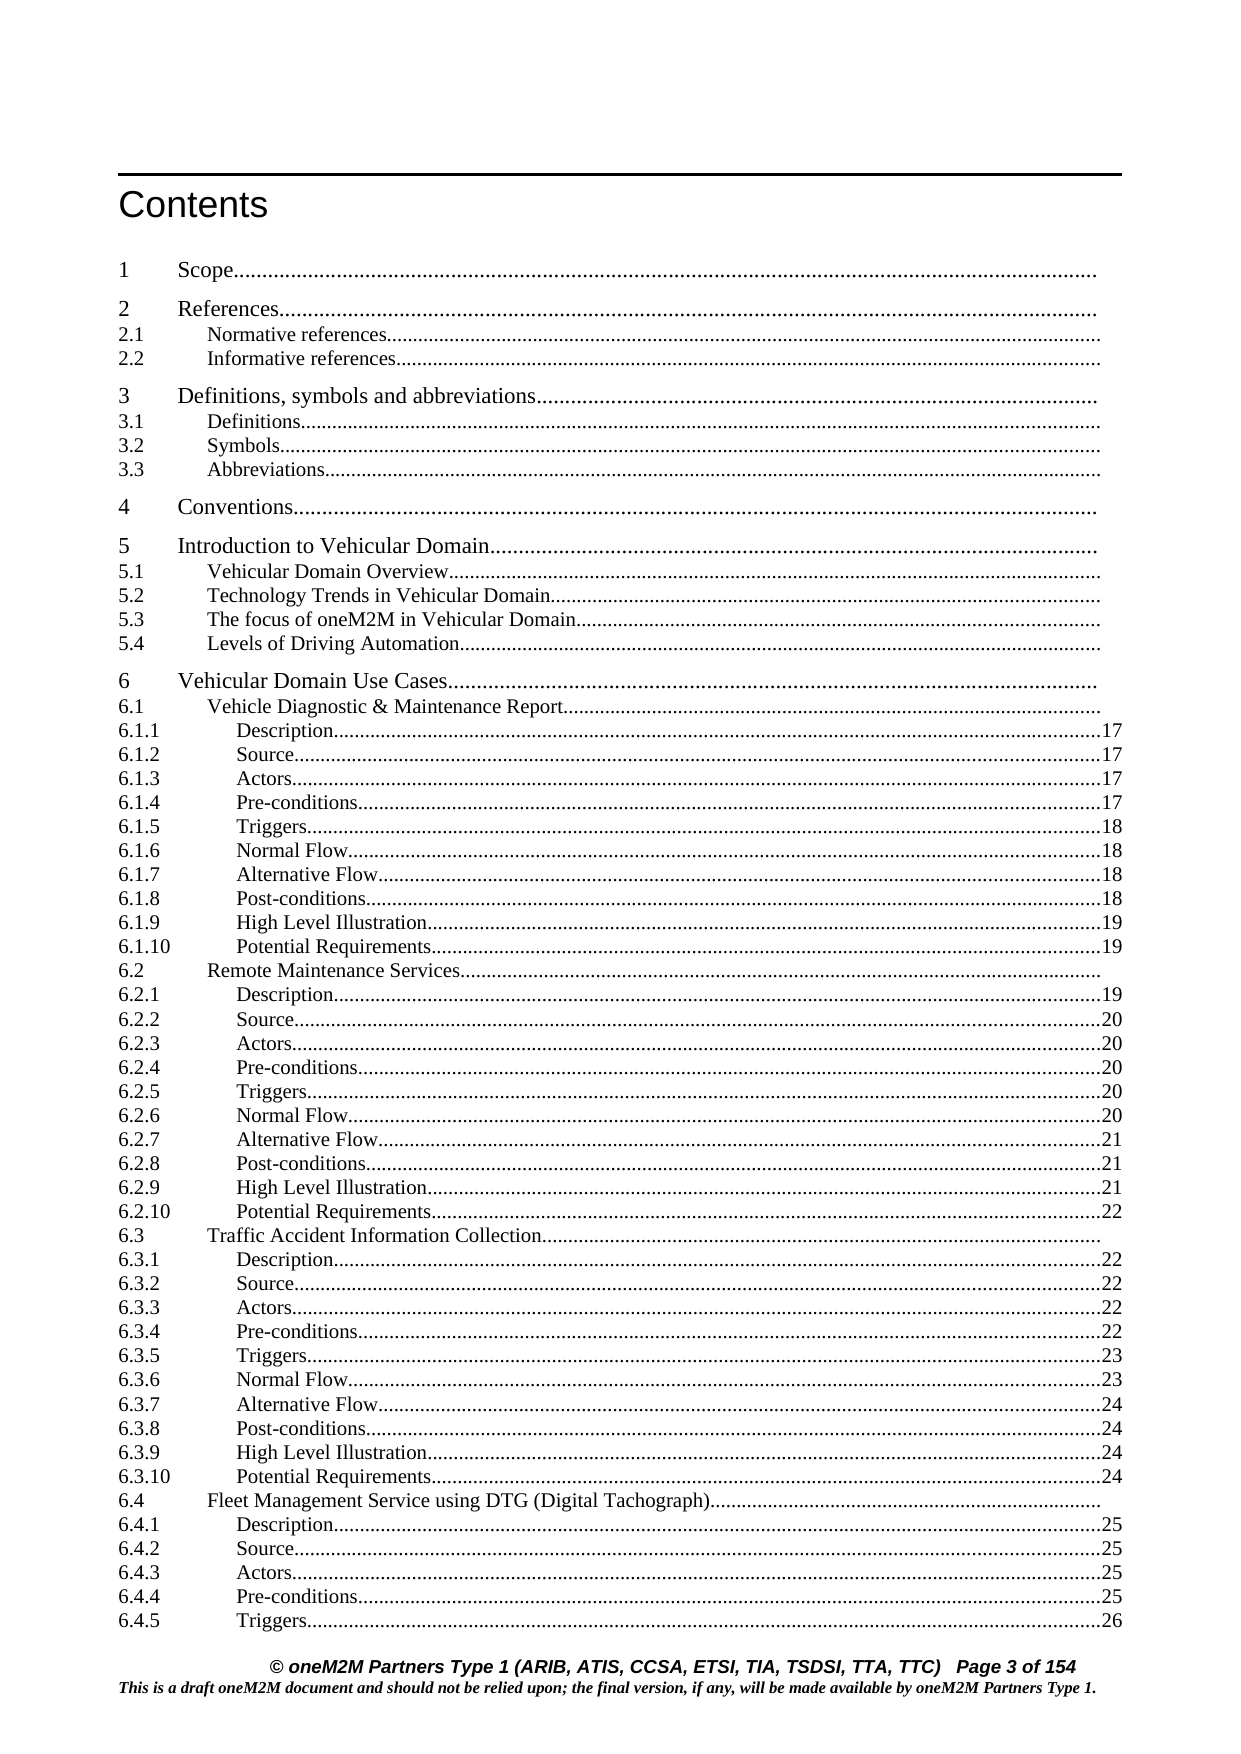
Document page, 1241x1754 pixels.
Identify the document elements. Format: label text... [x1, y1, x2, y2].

text 3 Definitions, symbols and abbreviations 12 [118, 382, 1078, 409]
text 4 Conventions 13 [118, 493, 1078, 520]
text 6.1.7 Alternative Flow 18 [118, 862, 1122, 886]
text 6.2.3 Actors 20 [118, 1031, 1122, 1054]
text 6.1.1 Description 17 [118, 718, 1122, 742]
text 3.3 Abbreviations 12 [118, 457, 1078, 481]
text Contents [118, 176, 1122, 225]
text 6.2.10 Potential Requirements 22 [118, 1199, 1122, 1223]
text 6.3 Traffic Accident Information Collection 22 [118, 1223, 1078, 1247]
text 6.2.4 Pre-conditions 20 [118, 1054, 1122, 1079]
text 6.1.10 Potential Requirements 19 [118, 934, 1122, 958]
text 6.4 Fleet Management Service using DTG (Digital Tachograph) 25 [118, 1488, 1078, 1512]
text 6.3.7 Alternative Flow 24 [118, 1391, 1122, 1416]
text 5.3 The focus of oneM2M in Vehicular Domain 14 [118, 607, 1078, 631]
text 5.2 Technology Trends in Vehicular Domain 13 [118, 583, 1078, 607]
text 6.2 Remote Maintenance Services 19 [118, 958, 1078, 982]
text 6.1.3 Actors 17 [118, 766, 1122, 790]
text 6.3.10 Potential Requirements 24 [118, 1464, 1122, 1488]
text 5 Introduction to Vehicular Domain 13 [118, 532, 1078, 558]
text 6.3.8 Post-conditions 24 [118, 1416, 1122, 1439]
text 3.1 Definitions 12 [118, 409, 1078, 433]
text 2 References 11 [118, 295, 1078, 322]
text 3.2 Symbols 12 [118, 433, 1078, 457]
text 5.1 Vehicular Domain Overview 13 [118, 558, 1078, 583]
text 6.1.8 Post-conditions 18 [118, 886, 1122, 910]
text 6.2.5 Triggers 20 [118, 1079, 1122, 1103]
text 6.3.6 Normal Flow 23 [118, 1367, 1122, 1391]
text 6.1.2 Source 17 [118, 742, 1122, 766]
text 5.4 Levels of Driving Automation 16 [118, 631, 1078, 655]
text 6.3.3 Actors 22 [118, 1295, 1122, 1319]
text 1 Scope 11 [118, 256, 1078, 283]
text 6.3.4 Pre-conditions 22 [118, 1319, 1122, 1343]
text 6.4.1 Description 25 [118, 1512, 1122, 1536]
text 6.1.6 Normal Flow 18 [118, 838, 1122, 862]
text 6.1.4 Pre-conditions 17 [118, 790, 1122, 814]
text 6.2.9 High Level Illustration 21 [118, 1175, 1122, 1199]
text 6.4.5 Triggers 26 [118, 1608, 1122, 1632]
text 6.3.9 High Level Illustration 24 [118, 1439, 1122, 1464]
text 6.1.9 High Level Illustration 19 [118, 910, 1122, 934]
text 6 Vehicular Domain Use Cases 17 [118, 667, 1078, 694]
text 6.2.2 Source 20 [118, 1006, 1122, 1031]
text 2.1 Normative references 11 [118, 322, 1078, 346]
text 6.3.1 Description 22 [118, 1247, 1122, 1271]
text 6.4.4 Pre-conditions 25 [118, 1584, 1122, 1608]
text 6.1 Vehicle Diagnostic & Maintenance Report 17 [118, 694, 1078, 718]
text 6.3.5 Triggers 23 [118, 1343, 1122, 1367]
text 6.2.6 Normal Flow 20 [118, 1103, 1122, 1127]
text 6.2.7 Alternative Flow 21 [118, 1127, 1122, 1151]
text 2.2 Informative references 11 [118, 346, 1078, 370]
text 6.1.5 Triggers 18 [118, 814, 1122, 838]
text 6.2.8 Post-conditions 21 [118, 1151, 1122, 1175]
text 6.4.2 Source 25 [118, 1536, 1122, 1560]
text 6.2.1 Description 19 [118, 982, 1122, 1006]
text 6.3.2 Source 22 [118, 1271, 1122, 1295]
text 6.4.3 Actors 25 [118, 1560, 1122, 1584]
